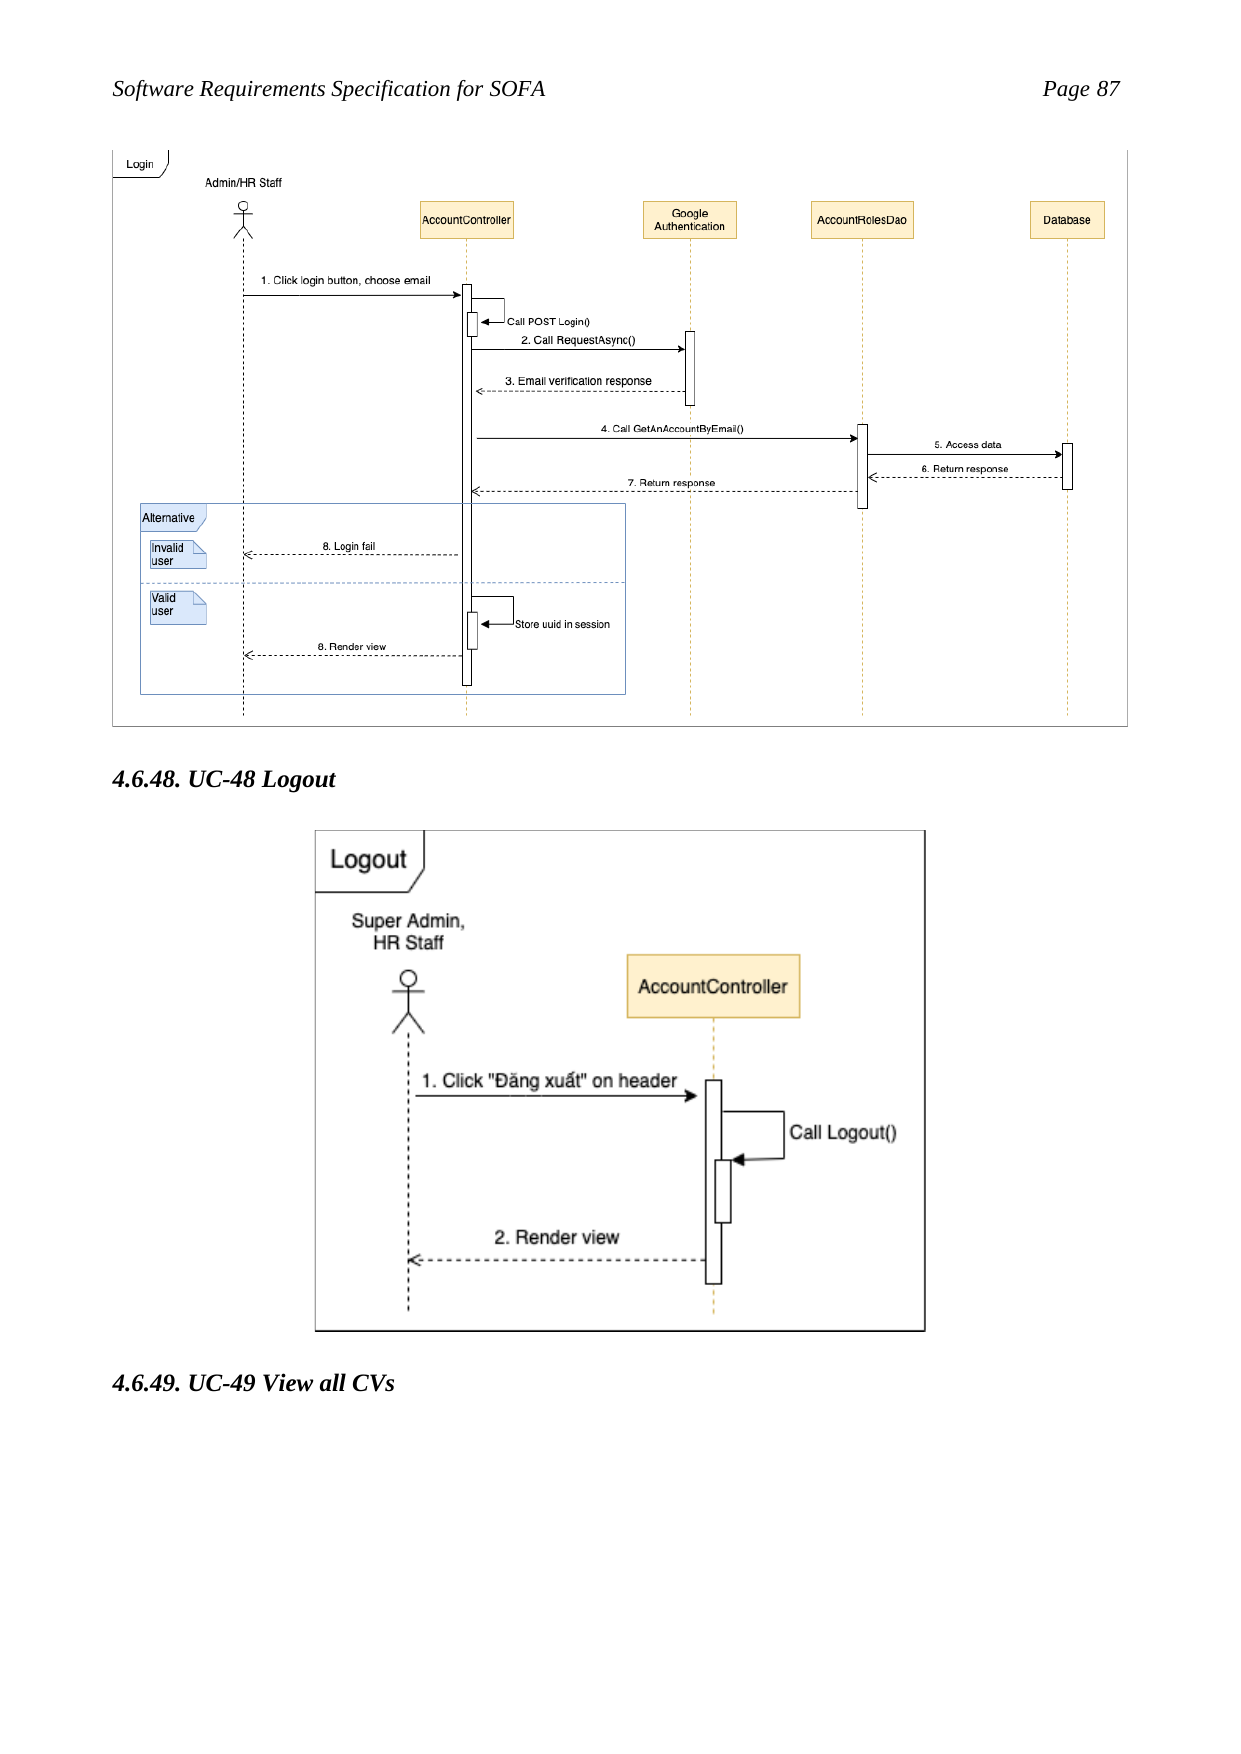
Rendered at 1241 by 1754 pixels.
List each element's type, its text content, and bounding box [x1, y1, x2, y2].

text 4.6.48. UC-48 Logout [112, 764, 1128, 793]
picture [314, 830, 926, 1332]
picture [112, 150, 1128, 727]
text 4.6.49. UC-49 View all CVs [112, 1368, 1128, 1397]
